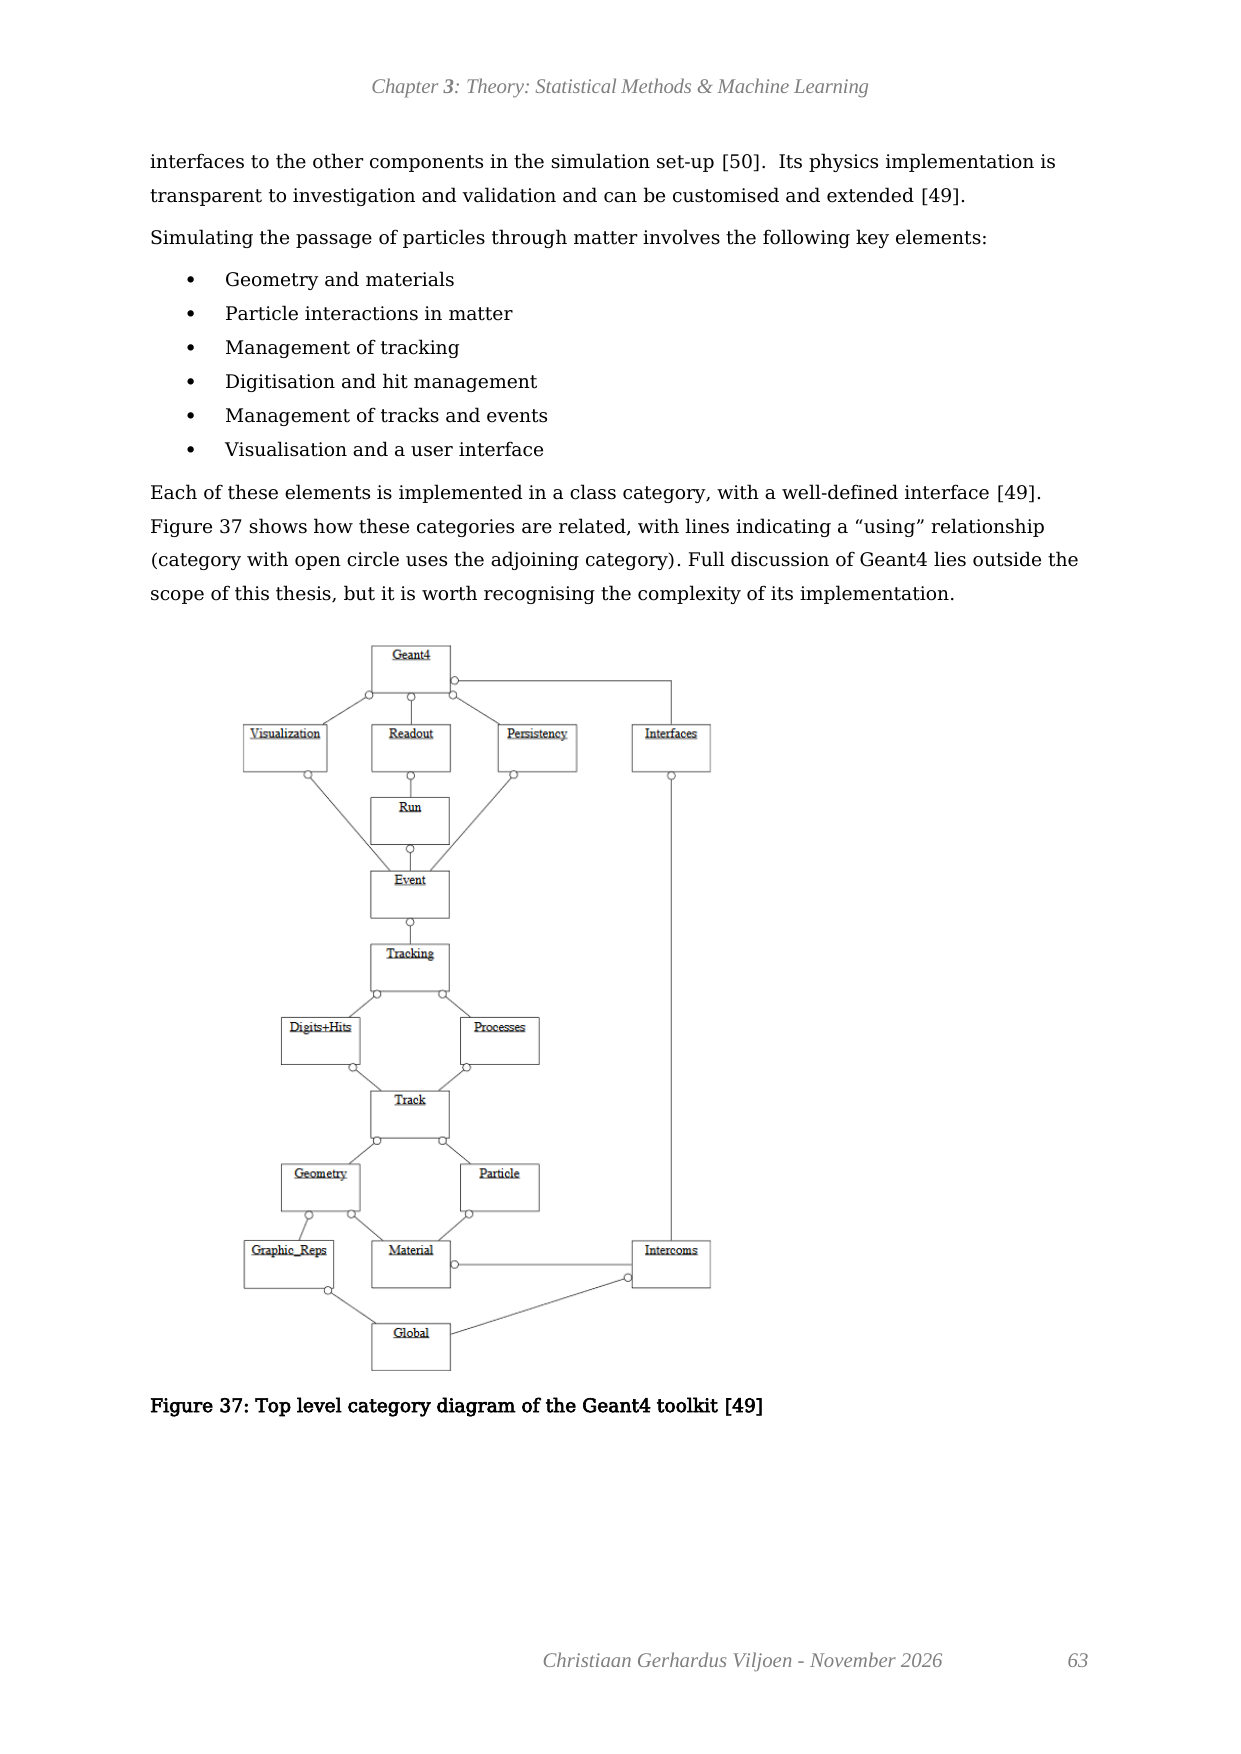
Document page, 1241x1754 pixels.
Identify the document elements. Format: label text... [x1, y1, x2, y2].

text Each of these elements is implemented in a class category, with a well-defined interface . Figure 32 shows how these categories are related, with lines indicating a “using” relationship (category with open circle uses the adjoining category). Full discussion of Geant4 lies outside the scope of this thesis, but it is worth recognising the complexity of its implementation. [150, 481, 1090, 604]
list Particle interactions in matter [187, 302, 1090, 325]
text Figure 37: Top level category diagram of the Geant4 toolkit [150, 1393, 1090, 1416]
list Geometry and materials [187, 268, 1090, 291]
list Digitisation and hit management [187, 370, 1090, 393]
text Simulating the passage of particles through matter involves the following key elements: [150, 226, 1090, 248]
list Management of tracking [187, 336, 1090, 359]
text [150, 150, 1090, 206]
list Management of tracks and events [187, 404, 1090, 427]
picture [150, 623, 768, 1374]
list Visualisation and a user interface [187, 438, 1090, 461]
